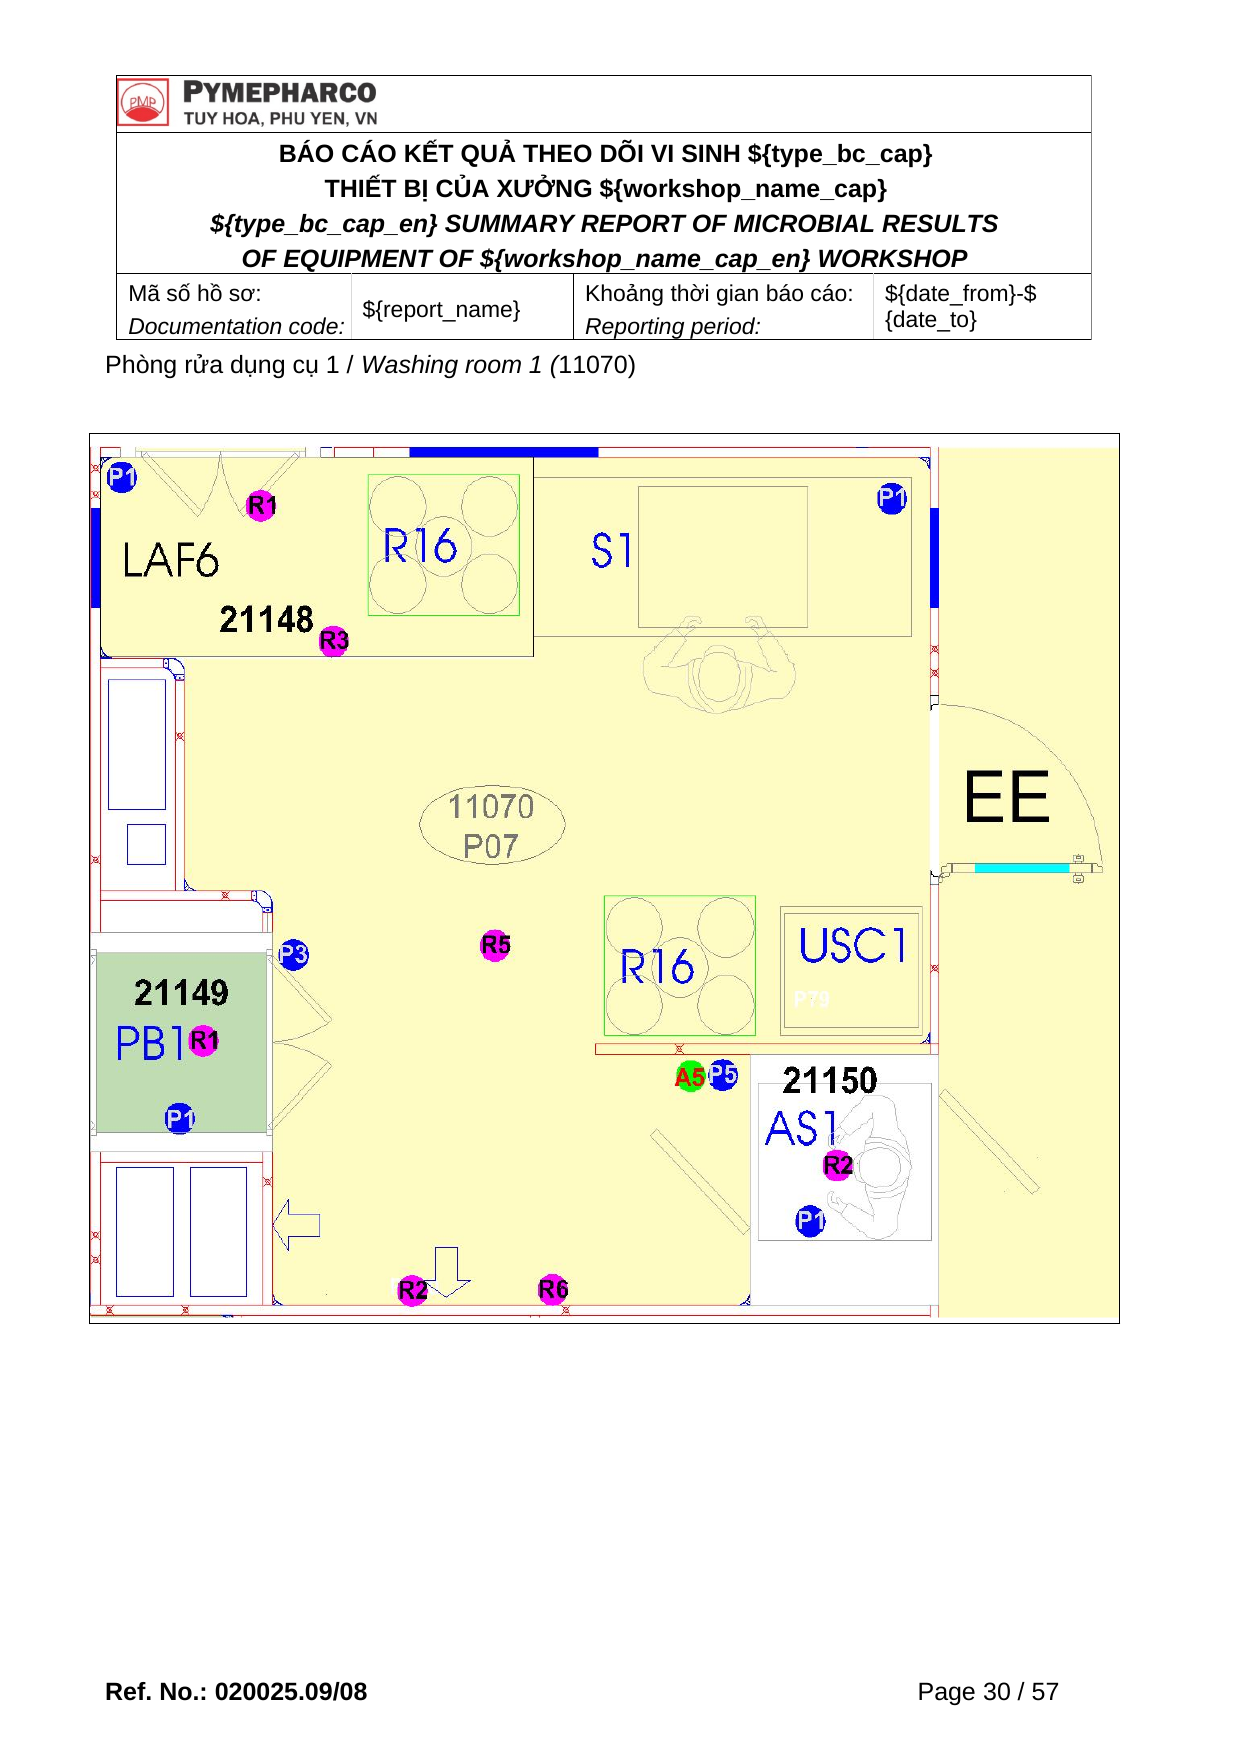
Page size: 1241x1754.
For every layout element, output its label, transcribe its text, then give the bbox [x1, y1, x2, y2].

picture [90, 434, 1119, 1323]
text Phòng rửa dụng cụ 1 / Washing room 1 (11070) [105, 350, 1138, 378]
picture [117, 78, 377, 127]
